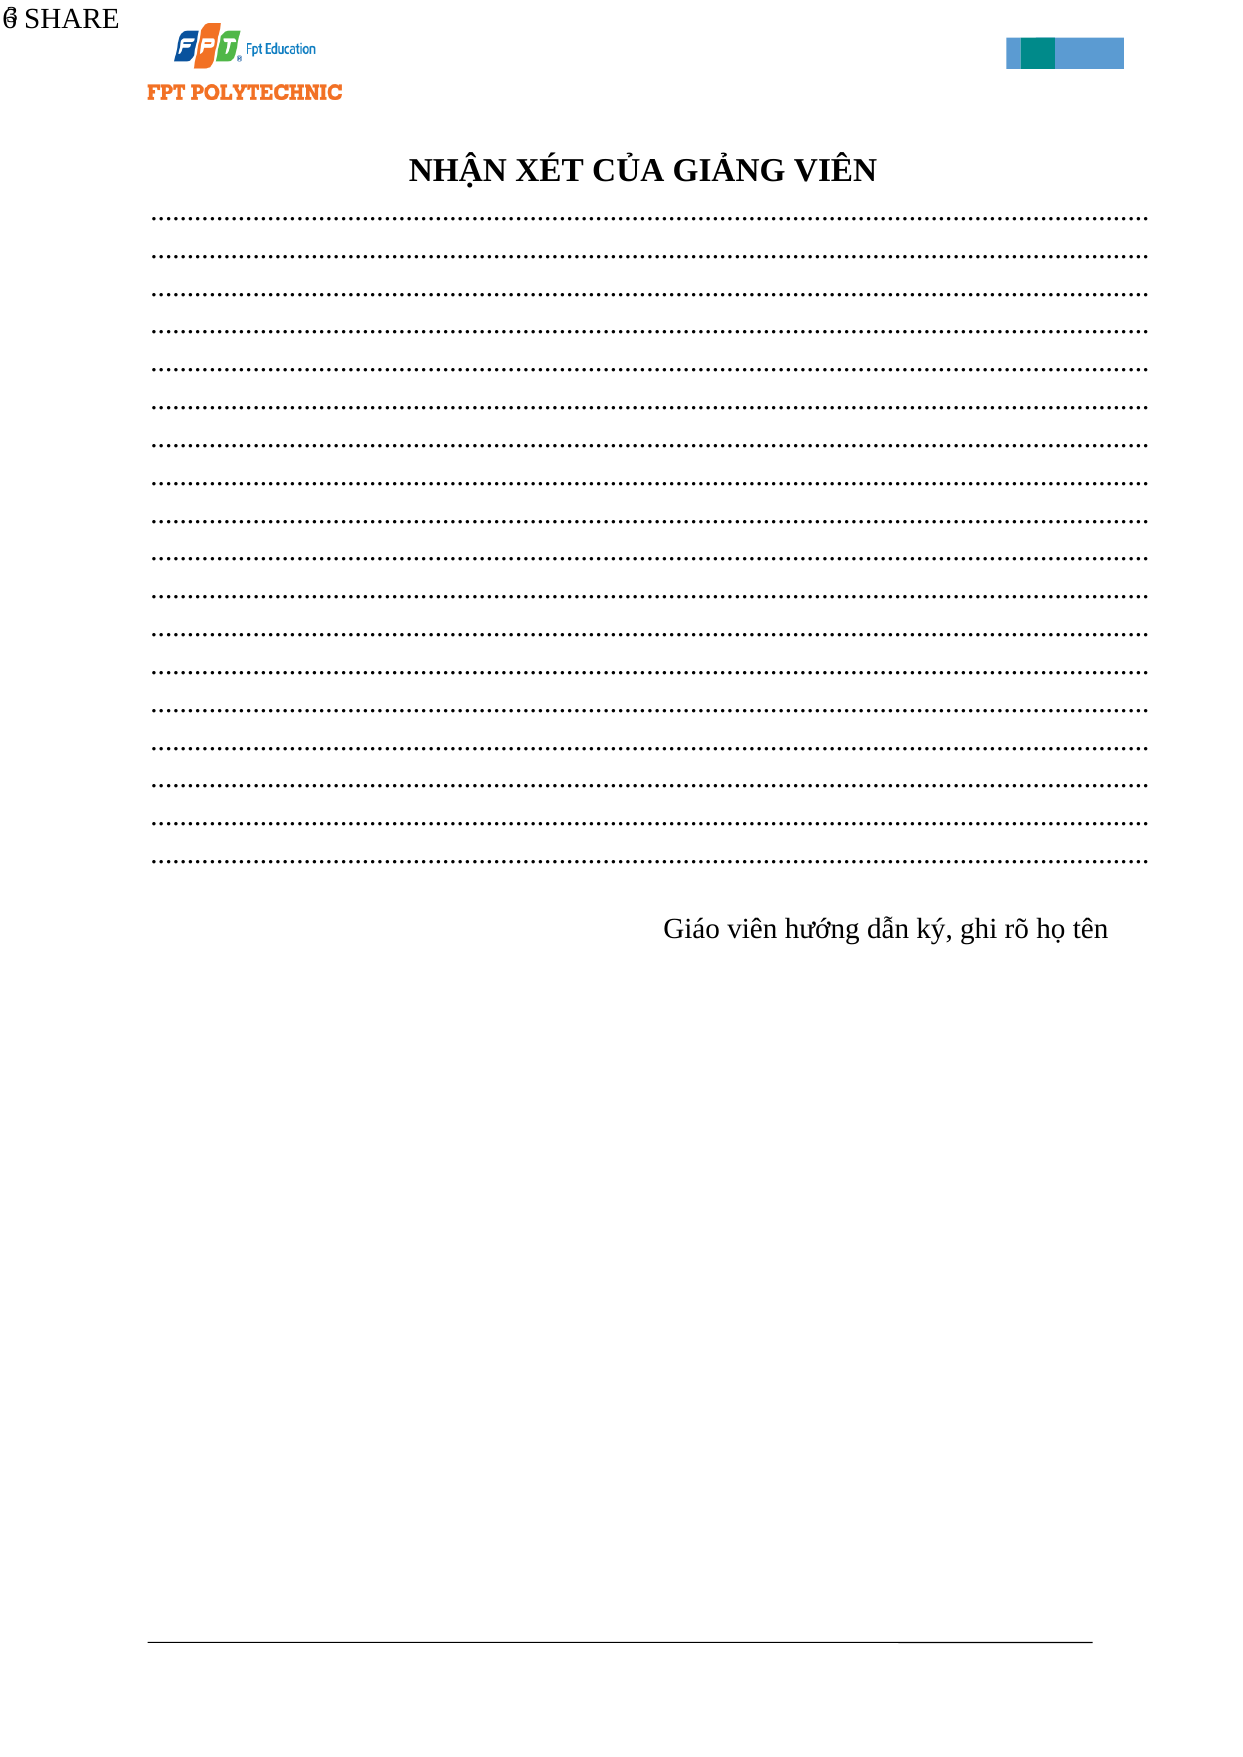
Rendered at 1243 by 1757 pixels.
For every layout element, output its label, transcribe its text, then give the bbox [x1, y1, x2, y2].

text ......................................................................................................................................... [150, 269, 1168, 302]
text ......................................................................................................................................... [150, 382, 1168, 416]
text ......................................................................................................................................... [150, 685, 1168, 718]
text ......................................................................................................................................... [150, 571, 1168, 605]
subtitle NHẬN XÉT CỦA GIẢNG VIÊN [169, 150, 1117, 188]
text ......................................................................................................................................... [150, 458, 1168, 491]
text ......................................................................................................................................... [150, 307, 1168, 340]
text ......................................................................................................................................... [150, 533, 1168, 567]
text Giáo viên hướng dẫn ký, ghi rõ họ tên [663, 912, 1168, 945]
text ......................................................................................................................................... [150, 723, 1168, 756]
picture [147, 23, 342, 100]
text ......................................................................................................................................... [150, 798, 1168, 832]
text ......................................................................................................................................... [150, 496, 1168, 529]
text ......................................................................................................................................... [150, 647, 1168, 681]
text ......................................................................................................................................... [150, 344, 1168, 378]
text ......................................................................................................................................... [150, 609, 1168, 643]
text ......................................................................................................................................... [150, 836, 1168, 869]
text ......................................................................................................................................... [150, 193, 1168, 227]
text ......................................................................................................................................... [150, 231, 1168, 264]
text ......................................................................................................................................... [150, 760, 1168, 794]
text ......................................................................................................................................... [150, 420, 1168, 454]
